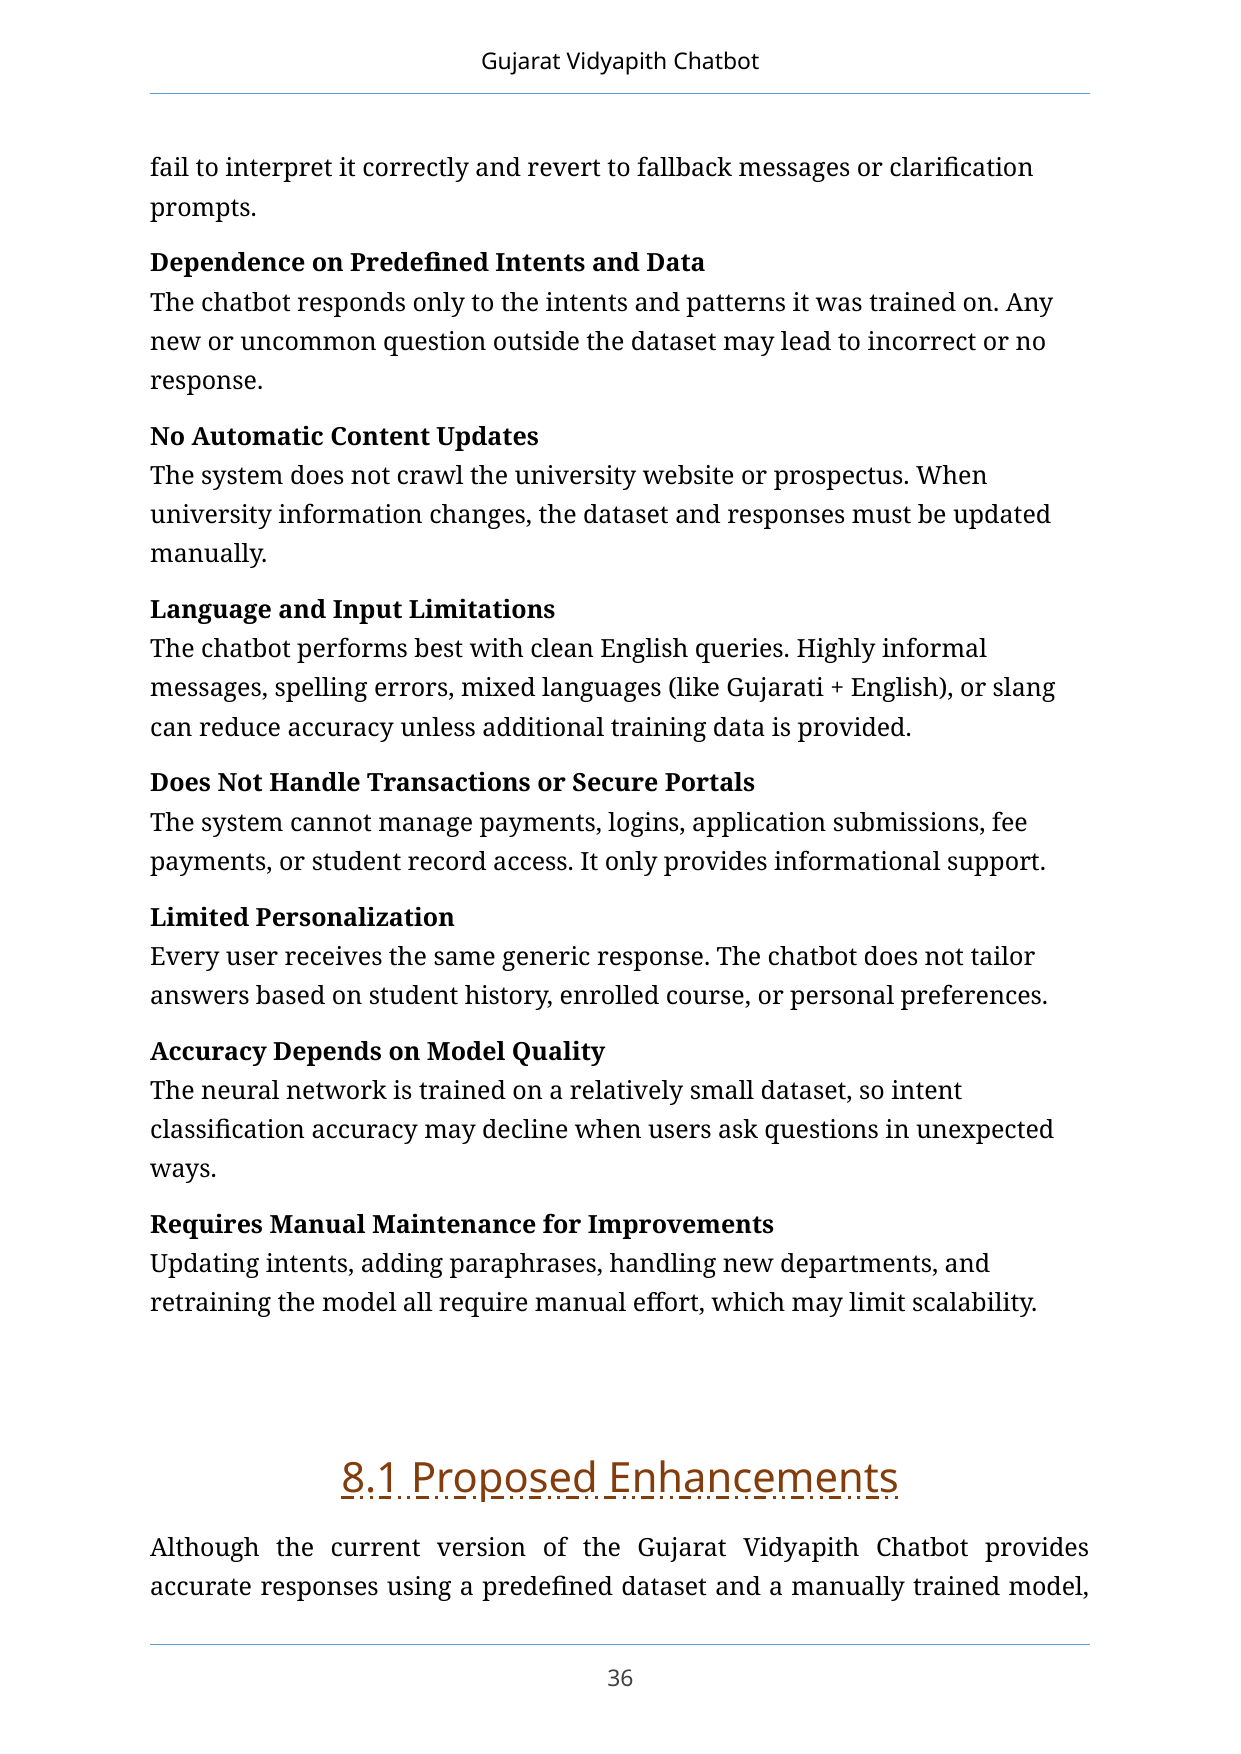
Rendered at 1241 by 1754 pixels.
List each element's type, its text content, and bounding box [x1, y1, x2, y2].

text Does Not Handle Transactions or Secure Portals The system cannot manage payments, logins, application submissions, fee payments, or student record access. It only provides informational support. [150, 765, 1090, 877]
text No Automatic Content Updates The system does not crawl the university website or prospectus. When university information changes, the dataset and responses must be updated manually. [150, 418, 1090, 570]
text Language and Input Limitations The chatbot performs best with clean English queries. Highly informal messages, spelling errors, mixed languages (like Gujarati + English), or slang can reduce accuracy unless additional training data is provided. [150, 592, 1090, 743]
text Dependence on Predefined Intents and Data The chatbot responds only to the intents and patterns it was trained on. Any new or uncommon question outside the dataset may lead to incorrect or no response. [150, 245, 1090, 397]
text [150, 1529, 1090, 1603]
text Limited Personalization Every user receives the same generic response. The chatbot does not tailor answers based on student history, enrolled course, or personal preferences. [150, 899, 1090, 1012]
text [150, 150, 1090, 223]
text Requires Manual Maintenance for Improvements Updating intents, adding paraphrases, handling new departments, and retraining the model all require manual effort, which may limit scalability. [150, 1207, 1090, 1319]
text 8.1 Proposed Enhancements [150, 1448, 1090, 1504]
text Accuracy Depends on Model Quality The neural network is trained on a relatively small dataset, so intent classification accuracy may decline when users ask questions in unexpected ways. [150, 1033, 1090, 1185]
